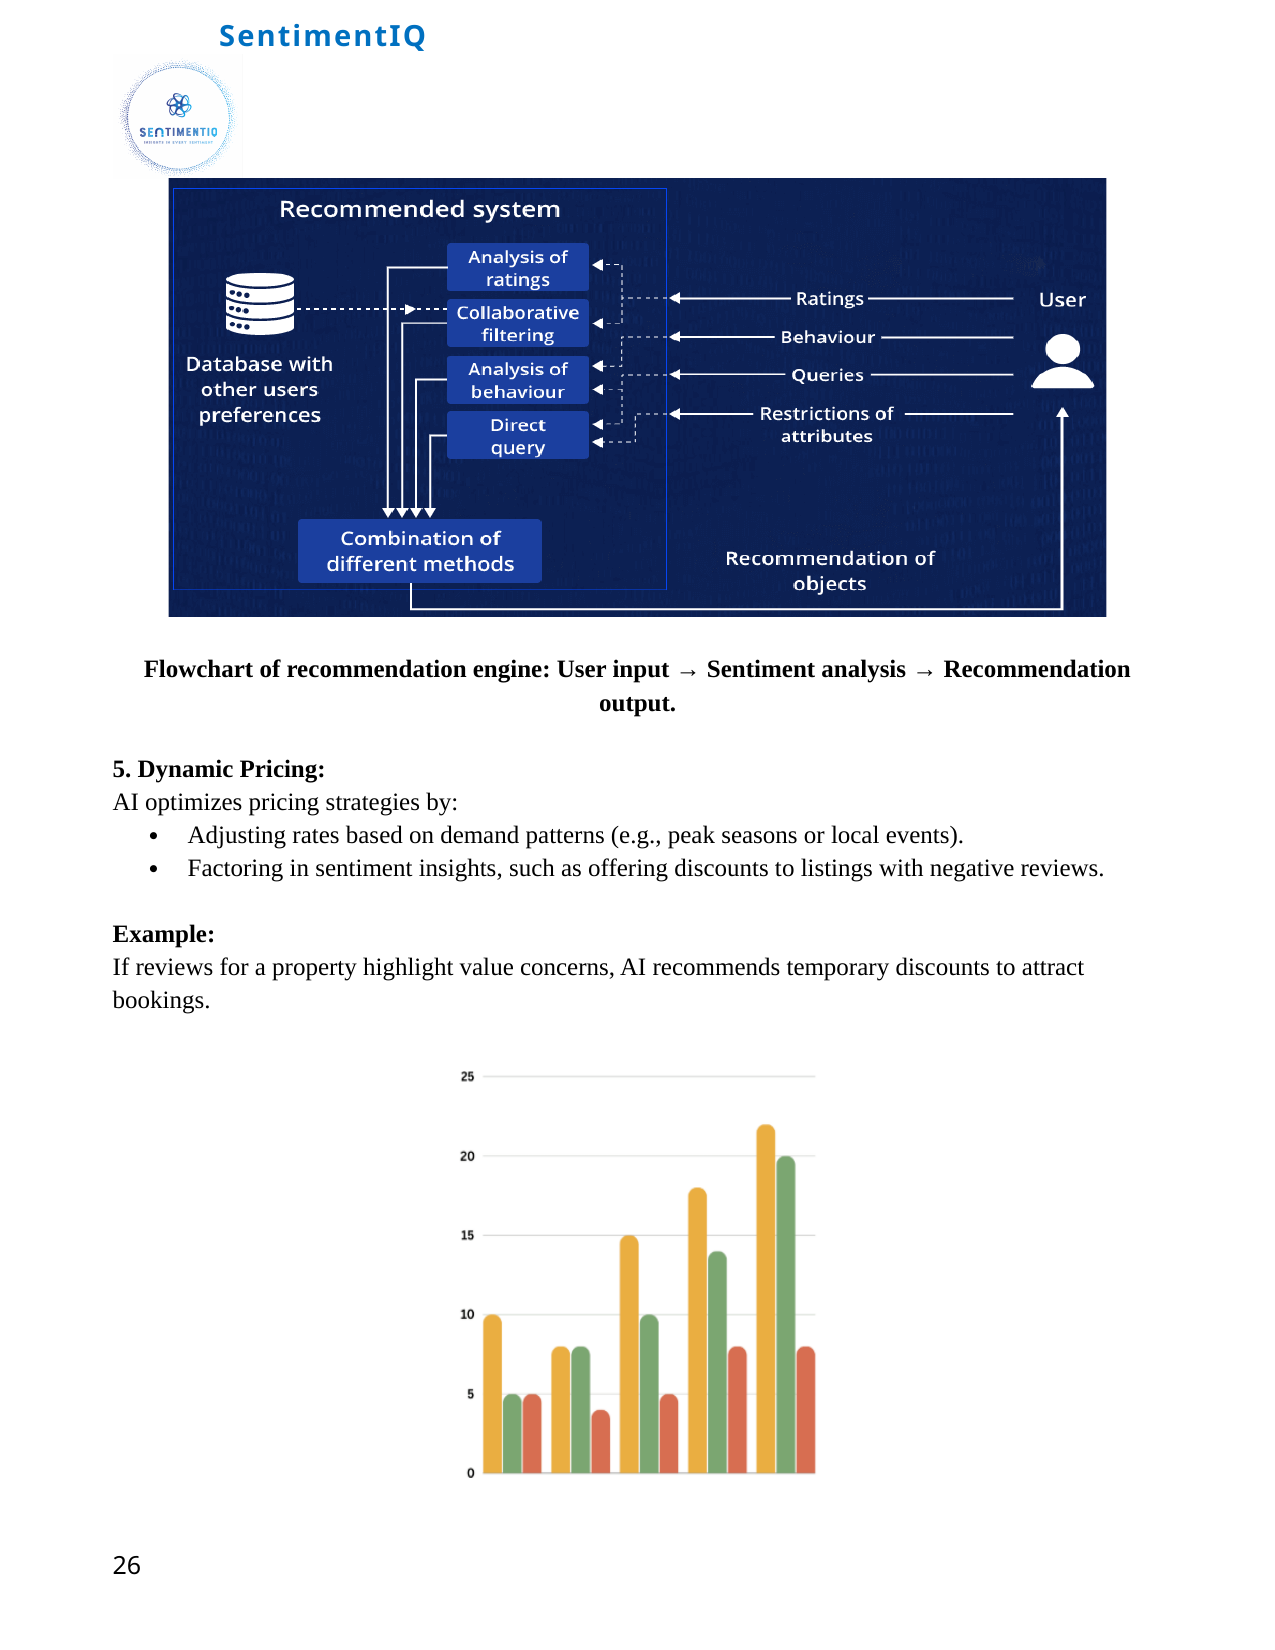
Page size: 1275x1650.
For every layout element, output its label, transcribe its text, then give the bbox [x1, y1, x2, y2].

text If reviews for a property highlight value concerns, AI recommends temporary discounts to attract bookings. [112, 952, 1162, 1013]
picture [112, 54, 1107, 617]
text AI optimizes pricing strategies by: [112, 787, 1162, 815]
text 5. Dynamic Pricing: [112, 754, 1162, 782]
list Adjusting rates based on demand patterns (e.g., peak seasons or local events). [150, 820, 1162, 848]
text Flowchart of recommendation engine: User input → Sentiment analysis → Recommendation output. [112, 654, 1162, 716]
text Example: [112, 919, 1162, 947]
picture [438, 1017, 837, 1478]
list Factoring in sentiment insights, such as offering discounts to listings with negative reviews. [150, 853, 1162, 881]
